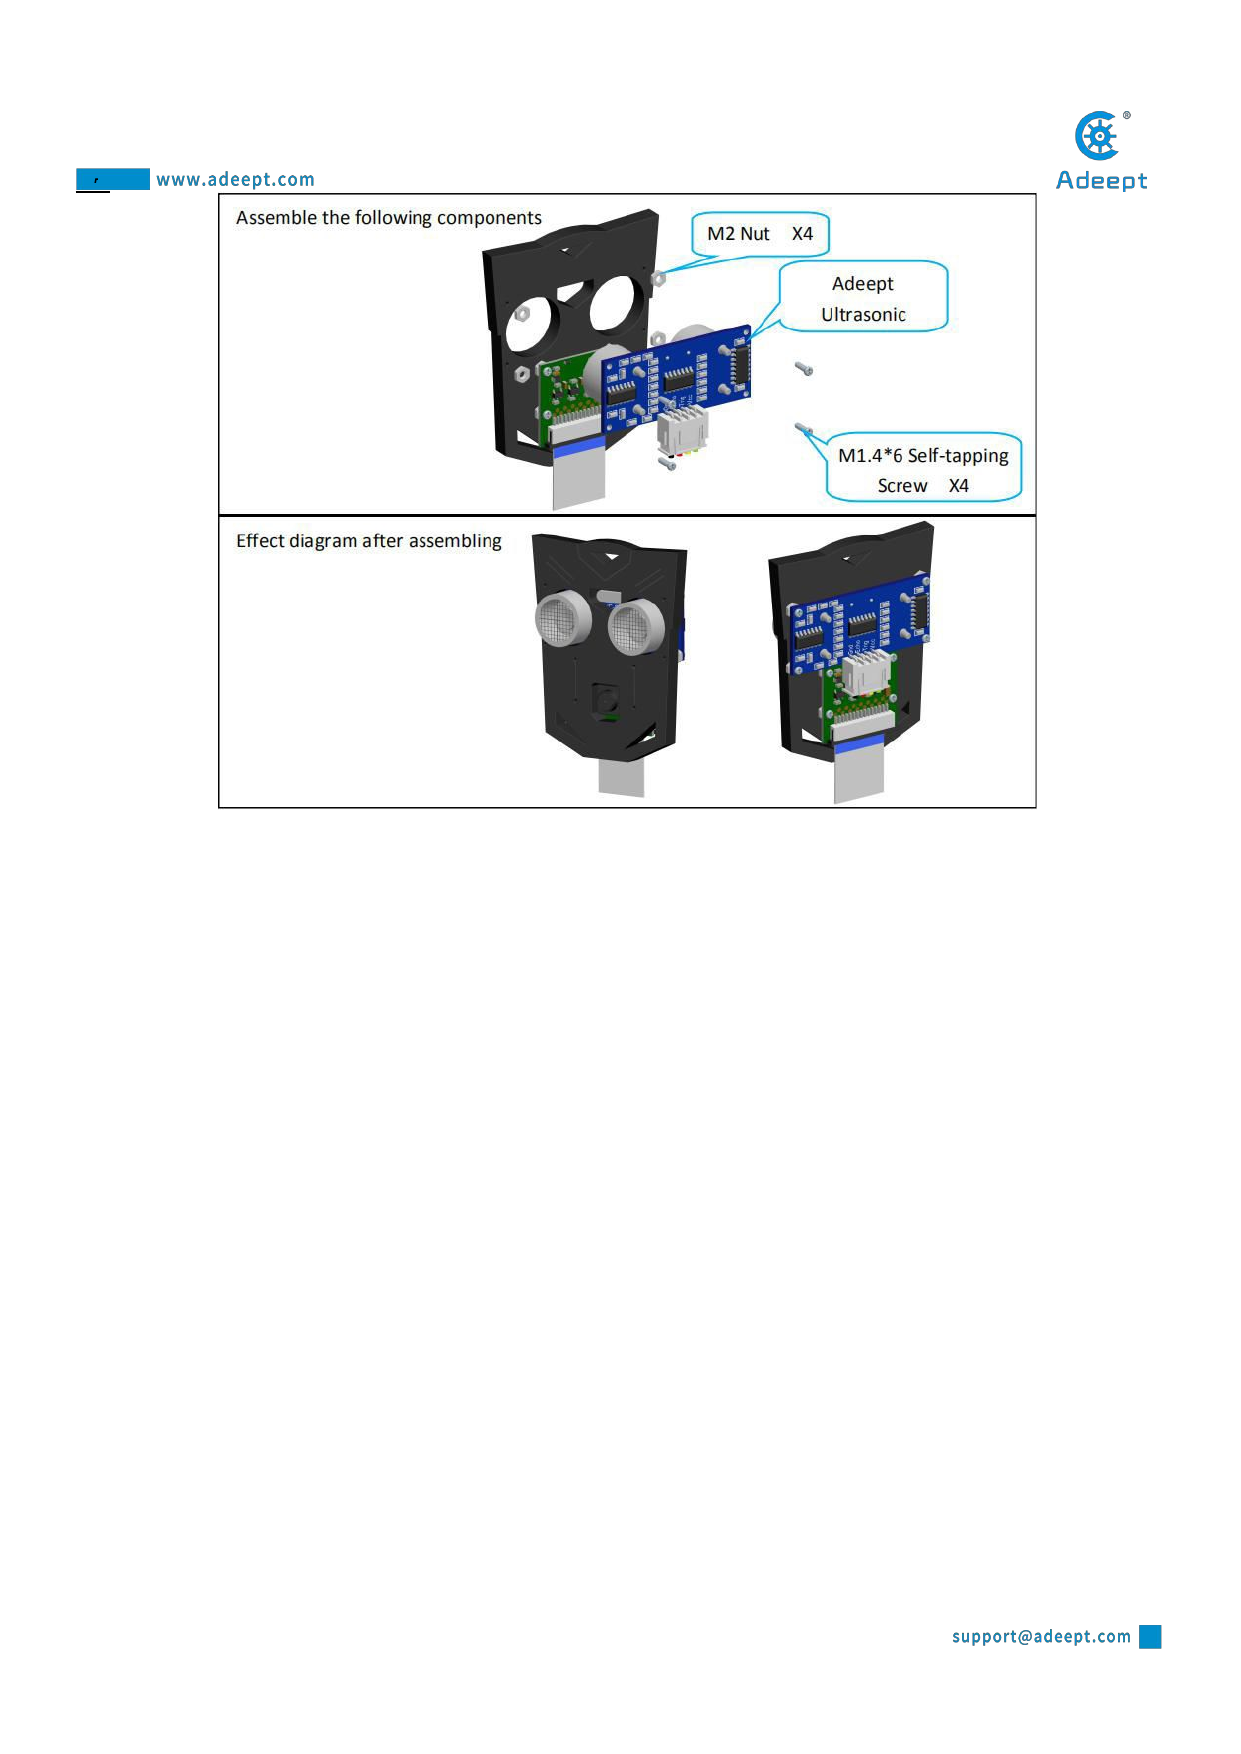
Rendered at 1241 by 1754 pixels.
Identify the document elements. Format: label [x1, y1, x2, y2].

picture [1056, 111, 1147, 192]
picture [946, 1625, 1139, 1649]
picture [75, 167, 1037, 810]
